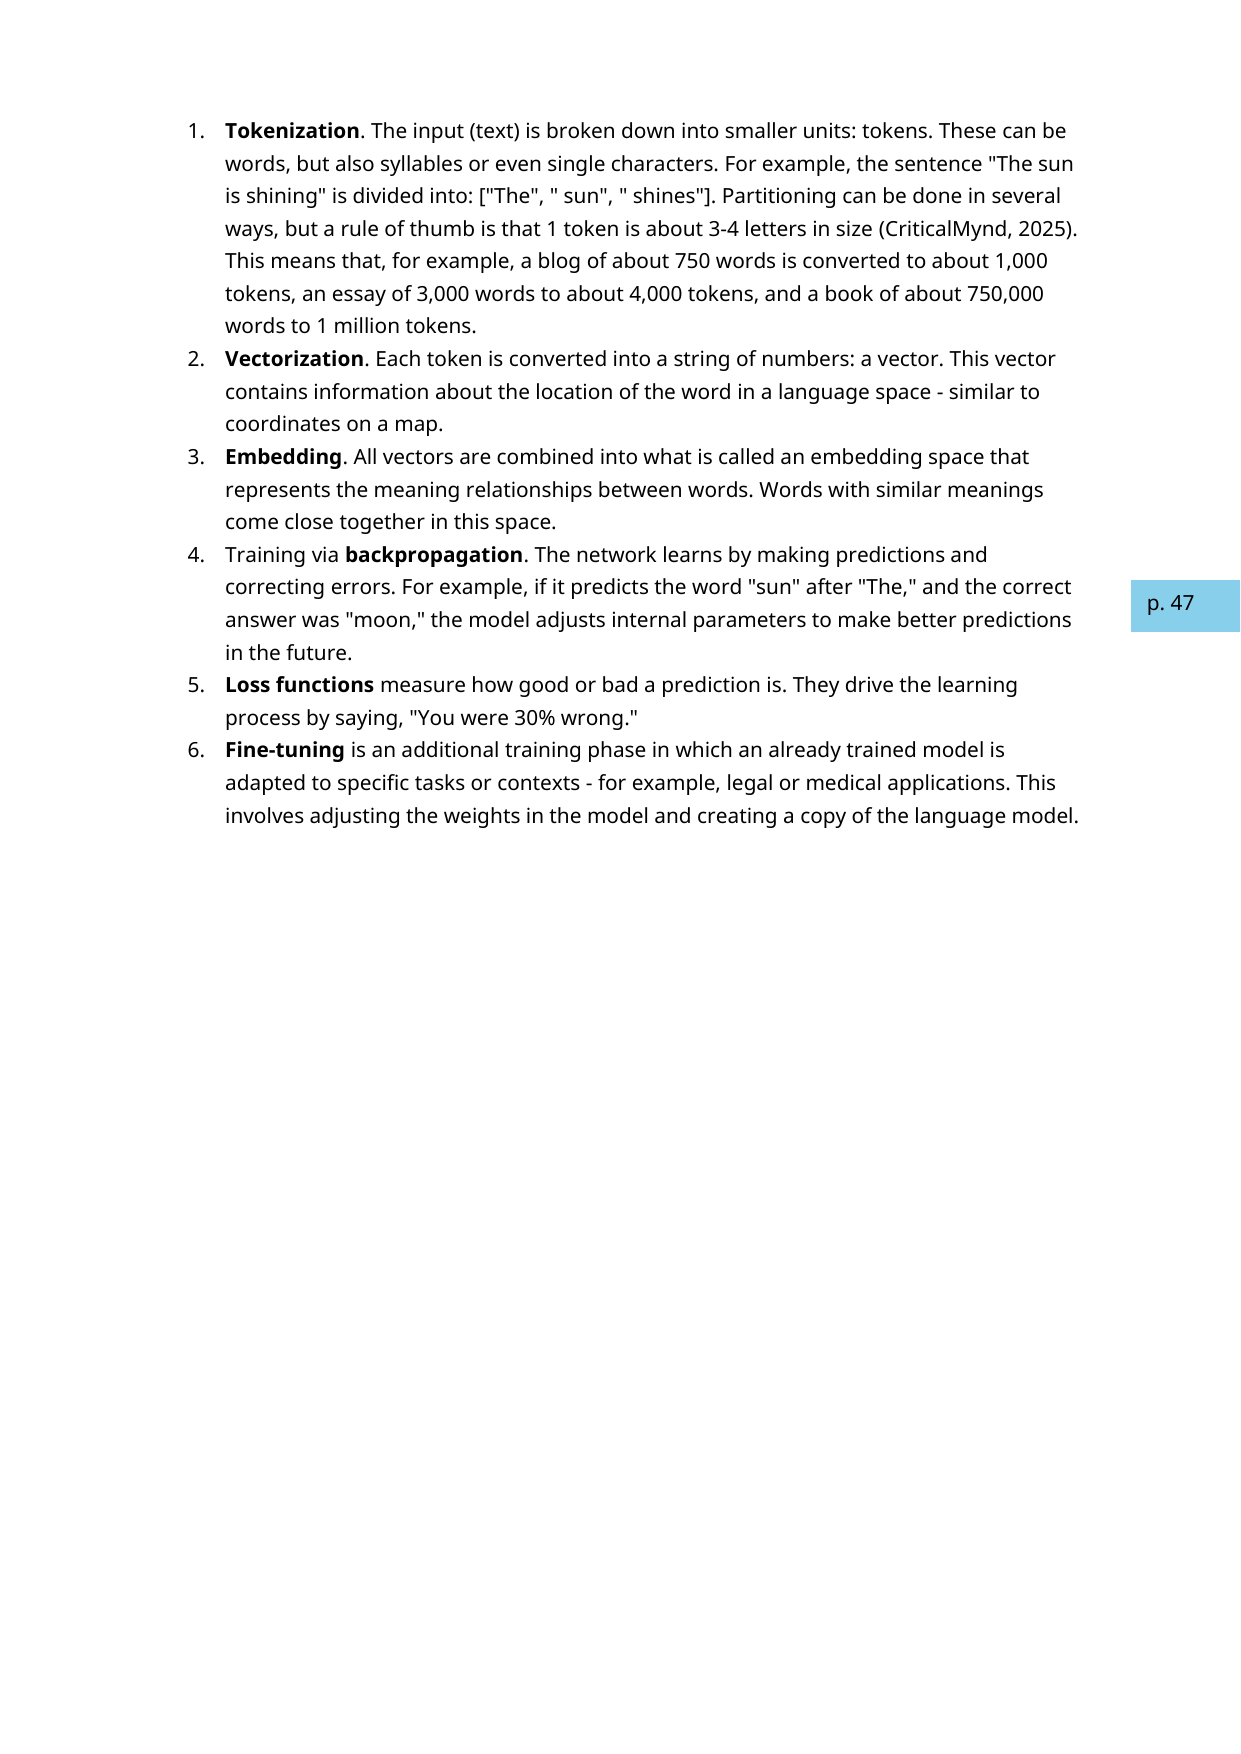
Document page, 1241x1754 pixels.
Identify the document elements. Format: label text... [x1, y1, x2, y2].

list Loss functions measure how good or bad a prediction is. They drive the learning process by saying, "You were 30% wrong." [187, 670, 1090, 731]
list Tokenization. The input (text) is broken down into smaller units: tokens. These can be words, but also syllables or even single characters. For example, the sentence "The sun is shining" is divided into: ["The", " sun", " shines"]. Partitioning can be done in several ways, but a rule of thumb is that 1 token is about 3-4 letters in size (CriticalMynd, 2025). This means that, for example, a blog of about 750 words is converted to about 1,000 tokens, an essay of 3,000 words to about 4,000 tokens, and a book of about 750,000 words to 1 million tokens. [187, 116, 1090, 340]
list Vectorization. Each token is converted into a string of numbers: a vector. This vector contains information about the location of the word in a language space - similar to coordinates on a map. [187, 344, 1090, 438]
list Training via backpropagation. The network learns by making predictions and correcting errors. For example, if it predicts the word "sun" after "The," and the correct answer was "moon," the model adjusts internal parameters to make better predictions in the future. [187, 540, 1090, 666]
list Embedding. All vectors are combined into what is called an embedding space that represents the meaning relationships between words. Words with similar meanings come close together in this space. [187, 442, 1090, 536]
list Fine-tuning is an additional training phase in which an already trained model is adapted to specific tasks or contexts - for example, legal or medical applications. This involves adjusting the weights in the model and creating a copy of the language model. [187, 736, 1090, 829]
